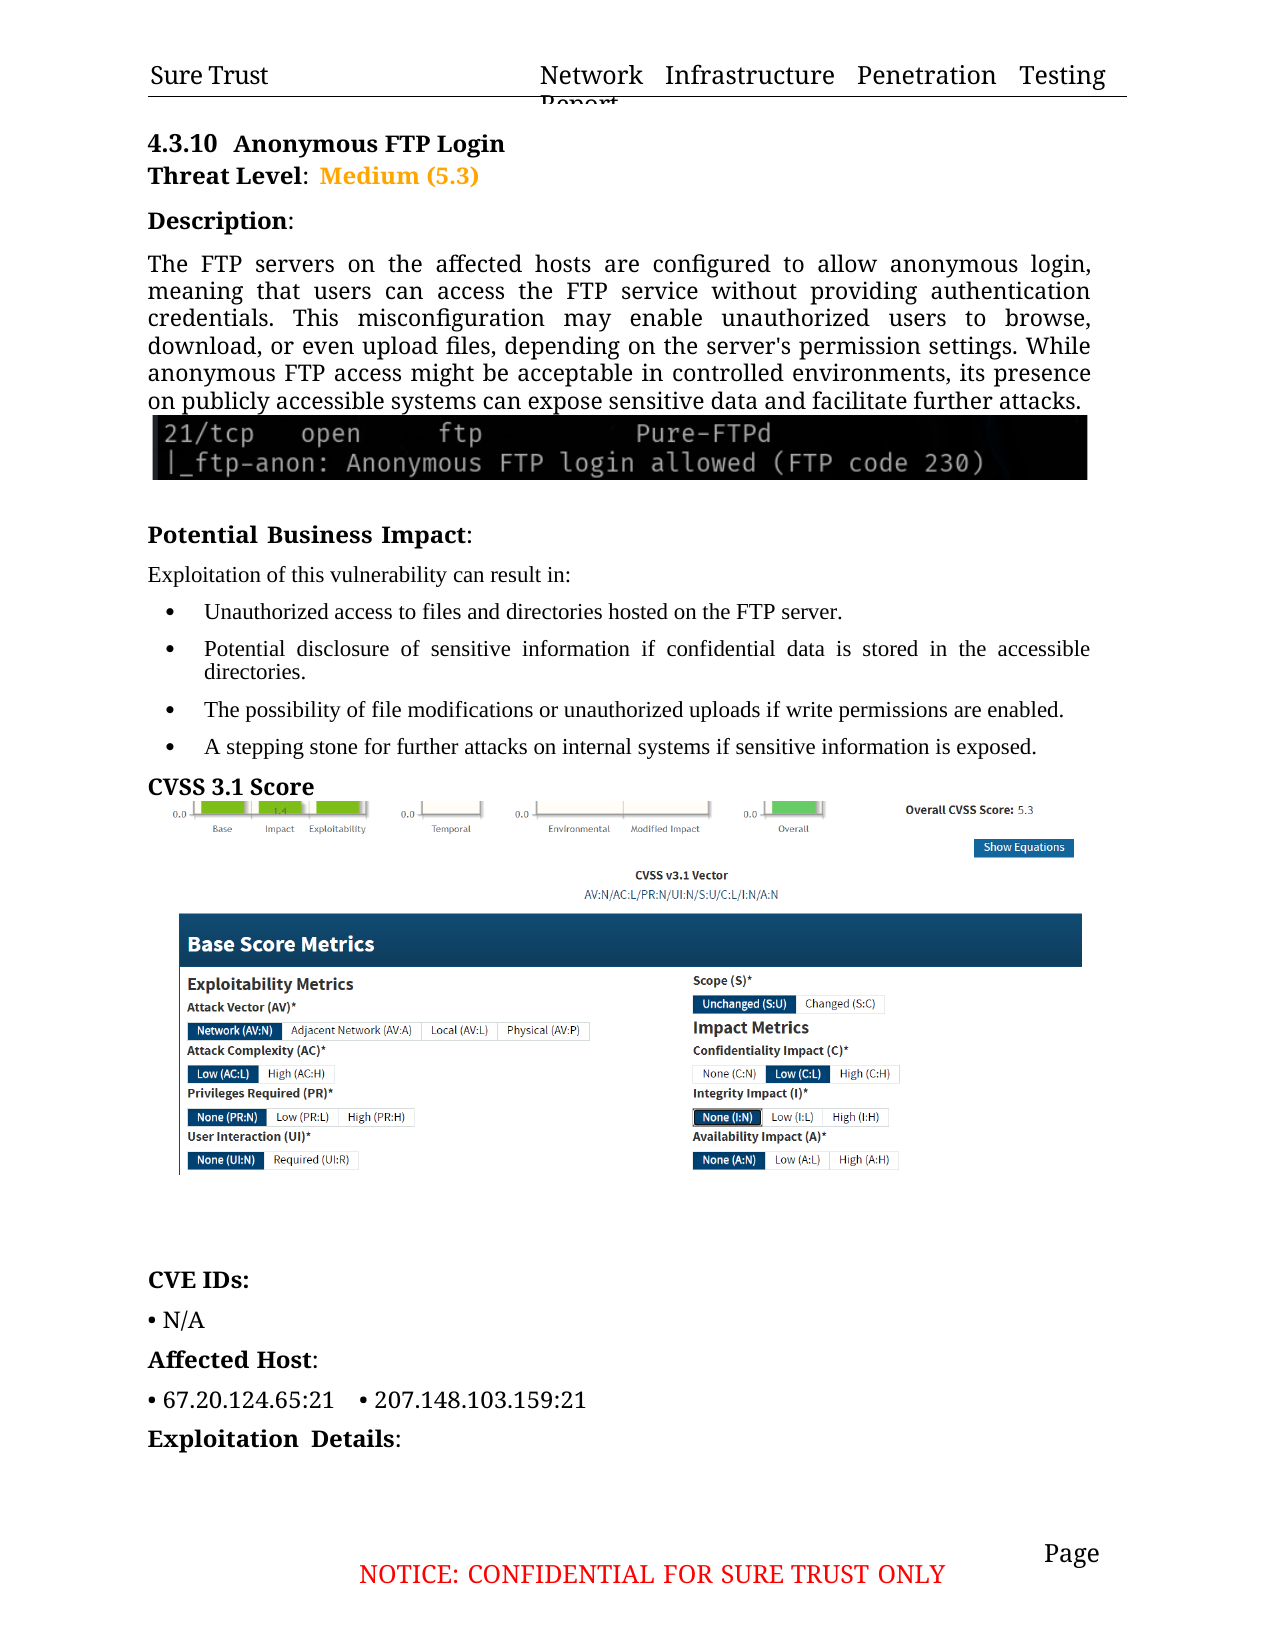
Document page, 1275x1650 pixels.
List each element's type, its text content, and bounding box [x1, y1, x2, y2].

text Description: [147, 205, 1092, 237]
picture [152, 415, 1088, 480]
picture [157, 801, 1082, 1175]
list A stepping stone for further attacks on internal systems if sensitive information is exposed. [166, 736, 1092, 759]
list Unauthorized access to files and directories hosted on the FTP server. [166, 601, 1092, 624]
list Potential disclosure of sensitive information if confidential data is stored in the accessible directories. [166, 638, 1092, 685]
text CVSS 3.1 Score [147, 774, 1092, 801]
text • 67.20.124.65:21 • 207.148.103.159:21 [147, 1386, 1092, 1414]
list The possibility of file modifications or unauthorized uploads if write permissions are enabled. [166, 699, 1092, 722]
text Exploitation Details: [147, 1425, 1092, 1453]
text CVE IDs: [148, 1266, 1092, 1294]
text Exploitation of this vulnerability can result in: [147, 563, 1092, 587]
list Anonymous FTP Login Threat Level: Medium (5.3) [147, 126, 1092, 191]
text Affected Host: [147, 1347, 1092, 1374]
text • N/A [147, 1306, 1092, 1334]
text Potential Business Impact: [147, 521, 1092, 549]
text The FTP servers on the affected hosts are configured to allow anonymous login, meaning that users can access the FTP service without providing authentication credentials. This misconfiguration may enable unauthorized users to browse, download, or even upload files, depending on the server's permission settings. While anonymous FTP access might be acceptable in controlled environments, its presence on publicly accessible systems can expose sensitive data and facilitate further attacks. [147, 251, 1092, 416]
